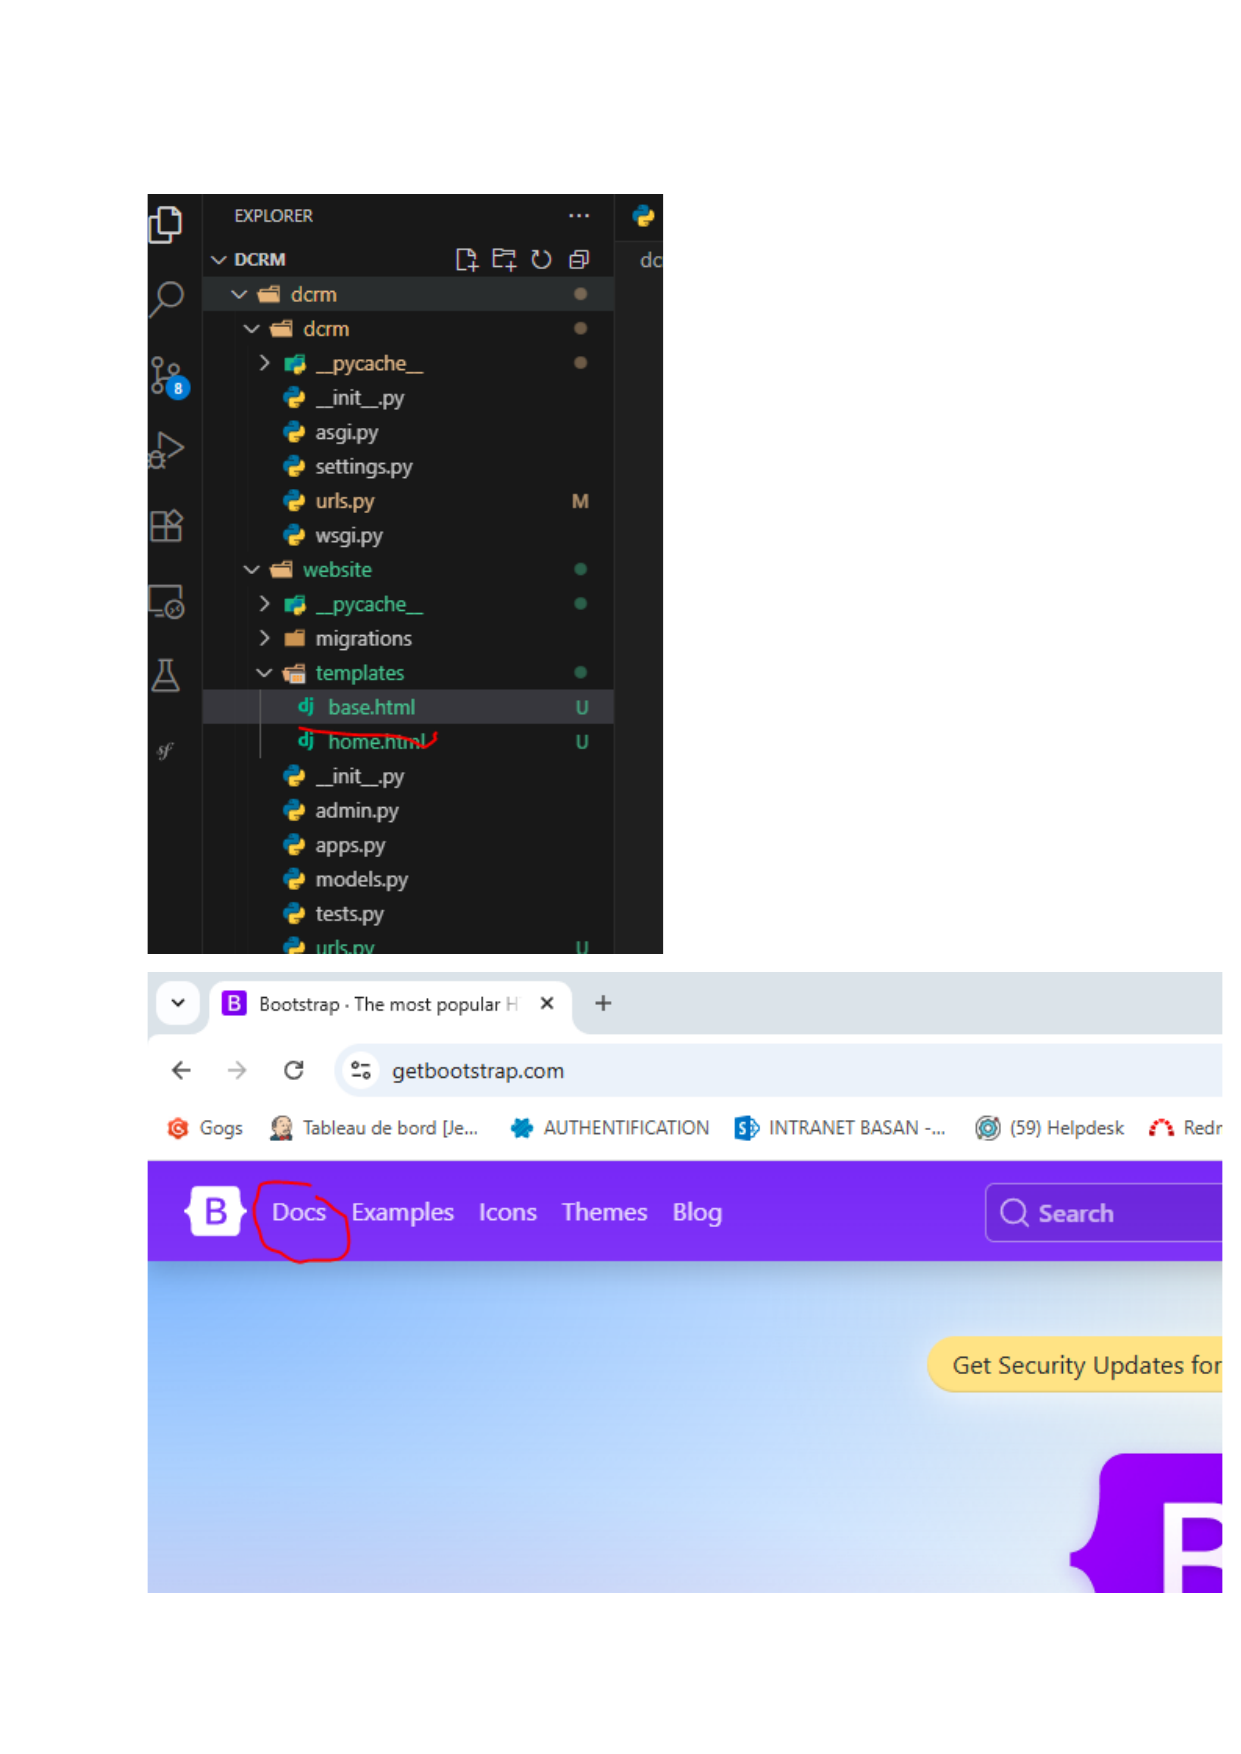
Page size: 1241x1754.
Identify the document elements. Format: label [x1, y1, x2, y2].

picture [147, 194, 664, 954]
picture [147, 972, 1223, 1593]
